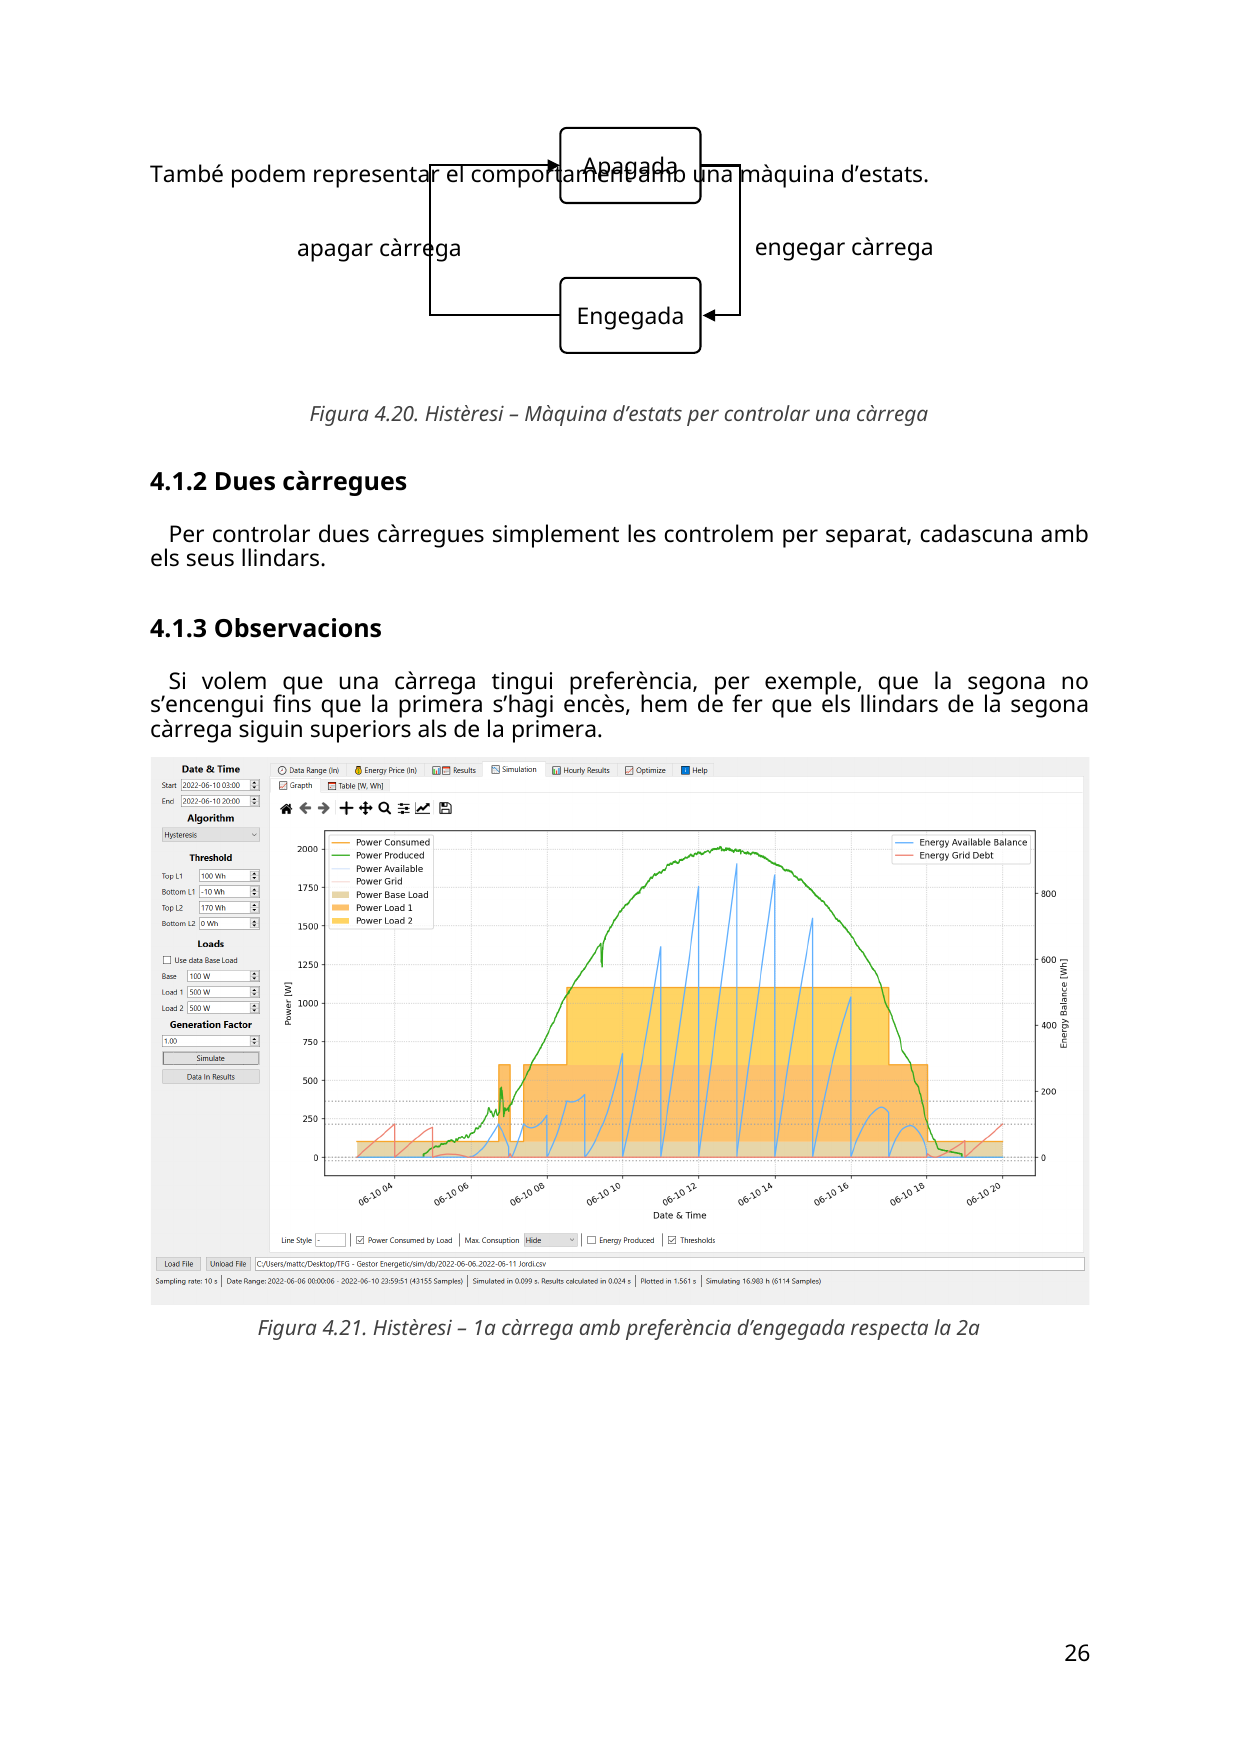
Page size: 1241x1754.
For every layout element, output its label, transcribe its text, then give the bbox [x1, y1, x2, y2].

text També podem representar el comportament amb una màquina d’estats. [150, 162, 1090, 187]
text Per controlar dues càrregues simplement les controlem per separat, cadascuna amb els seus llindars. [150, 523, 1090, 573]
picture [150, 757, 1090, 1305]
text Si volem que una càrrega tingui preferència, per exemple, que la segona no s’encengui fins que la primera s’hagi encès, hem de fer que els llindars de la segona càrrega siguin superiors als de la primera. [150, 669, 1090, 744]
subtitle Observacions [150, 610, 1090, 644]
subtitle Dues càrregues [150, 464, 1090, 498]
